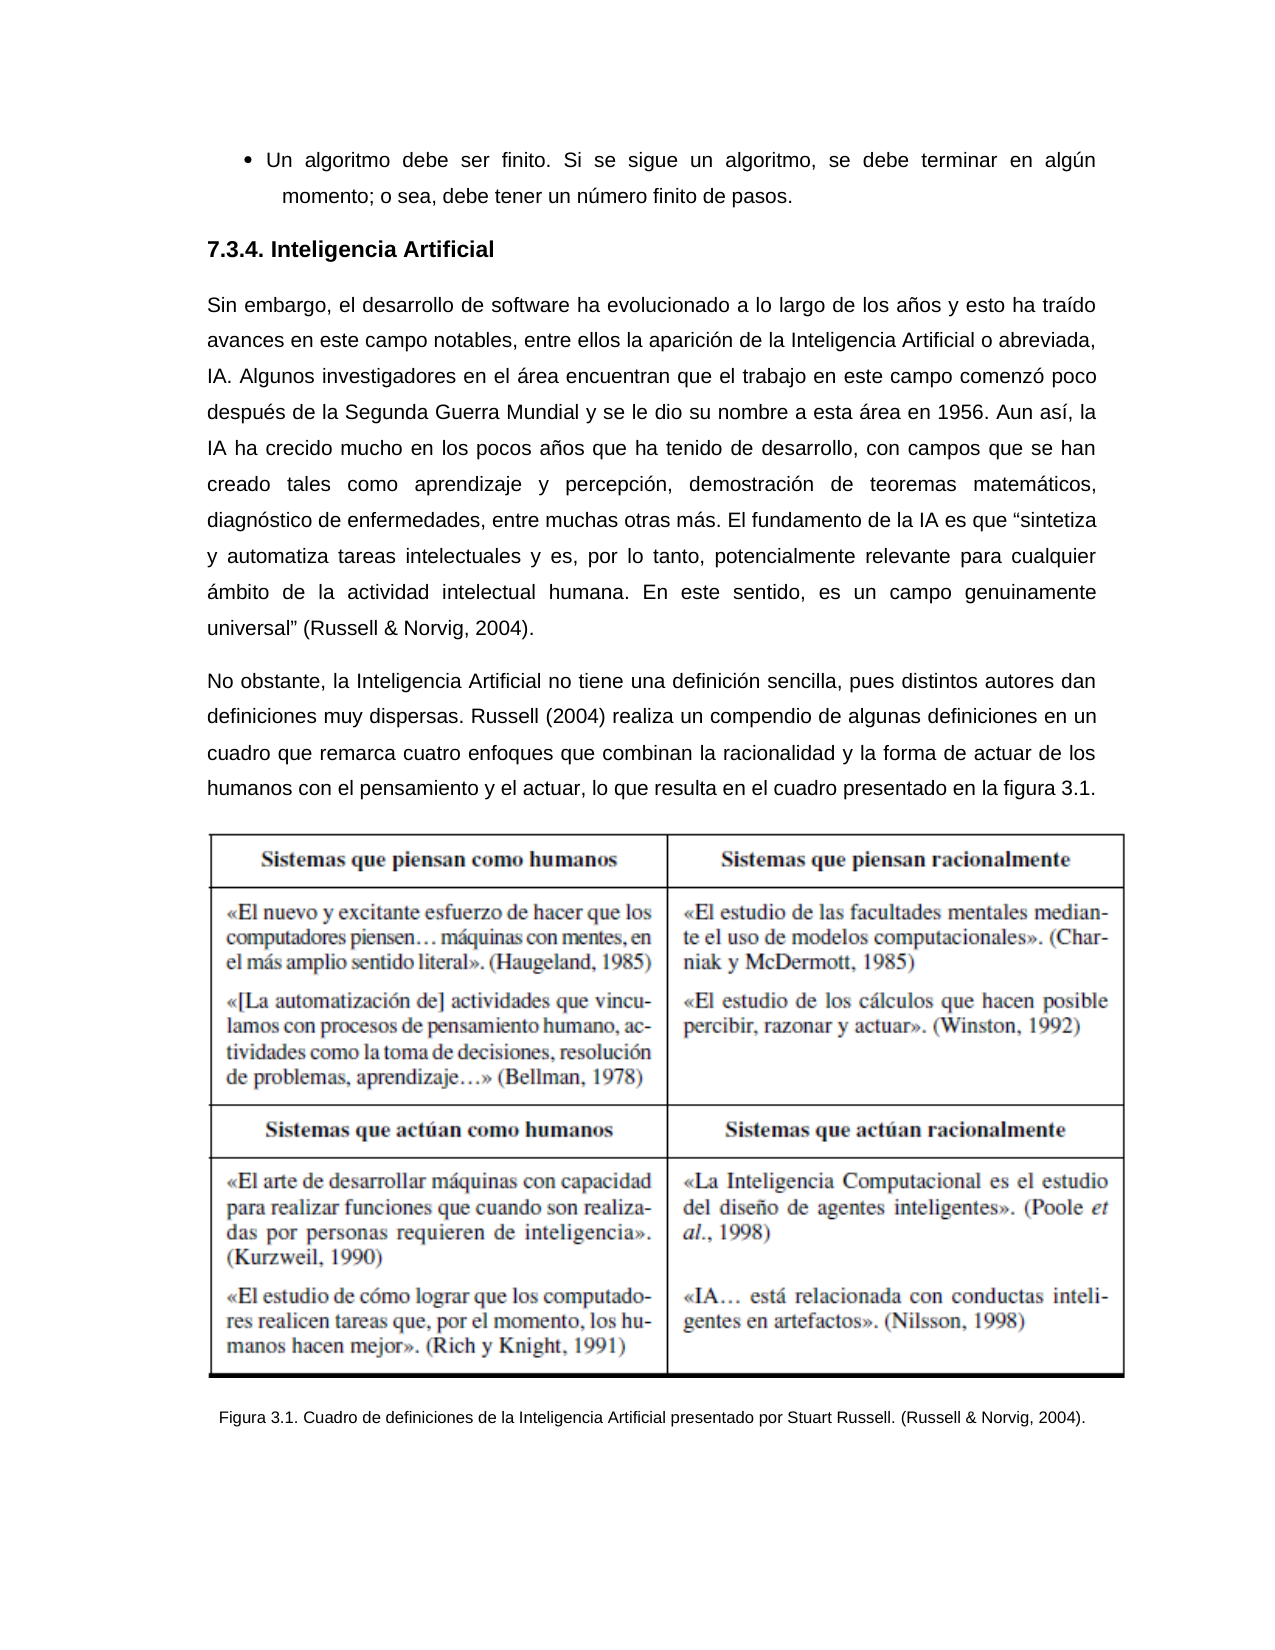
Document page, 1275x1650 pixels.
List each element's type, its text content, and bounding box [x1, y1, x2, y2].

text No obstante, la Inteligencia Artificial no tiene una definición sencilla, pues distintos autores dan definiciones muy dispersas. Russell (2004) realiza un compendio de algunas definiciones en un cuadro que remarca cuatro enfoques que combinan la racionalidad y la forma de actuar de los humanos con el pensamiento y el actuar, lo que resulta en el cuadro presentado en la figura 3.1. [207, 668, 1098, 800]
picture [206, 828, 1128, 1378]
text Sin embargo, el desarrollo de software ha evolucionado a lo largo de los años y esto ha traído avances en este campo notables, entre ellos la aparición de la Inteligencia Artificial o abreviada, IA. Algunos investigadores en el área encuentran que el trabajo en este campo comenzó poco después de la Segunda Guerra Mundial y se le dio su nombre a esta área en 1956. Aun así, la IA ha crecido mucho en los pocos años que ha tenido de desarrollo, con campos que se han creado tales como aprendizaje y percepción, demostración de teoremas matemáticos, diagnóstico de enfermedades, entre muchas otras más. El fundamento de la IA es que “sintetiza y automatiza tareas intelectuales y es, por lo tanto, potencialmente relevante para cualquier ámbito de la actividad intelectual humana. En este sentido, es un campo genuinamente universal” . [207, 292, 1098, 640]
text 7.3.4. Inteligencia Artificial [207, 236, 1098, 263]
text Figura 3.1. Cuadro de definiciones de la Inteligencia Artificial presentado por Stuart Russell. . [207, 1408, 1098, 1427]
list Un algoritmo debe ser finito. Si se sigue un algoritmo, se debe terminar en algún momento; o sea, debe tener un número finito de pasos. [244, 148, 1098, 208]
